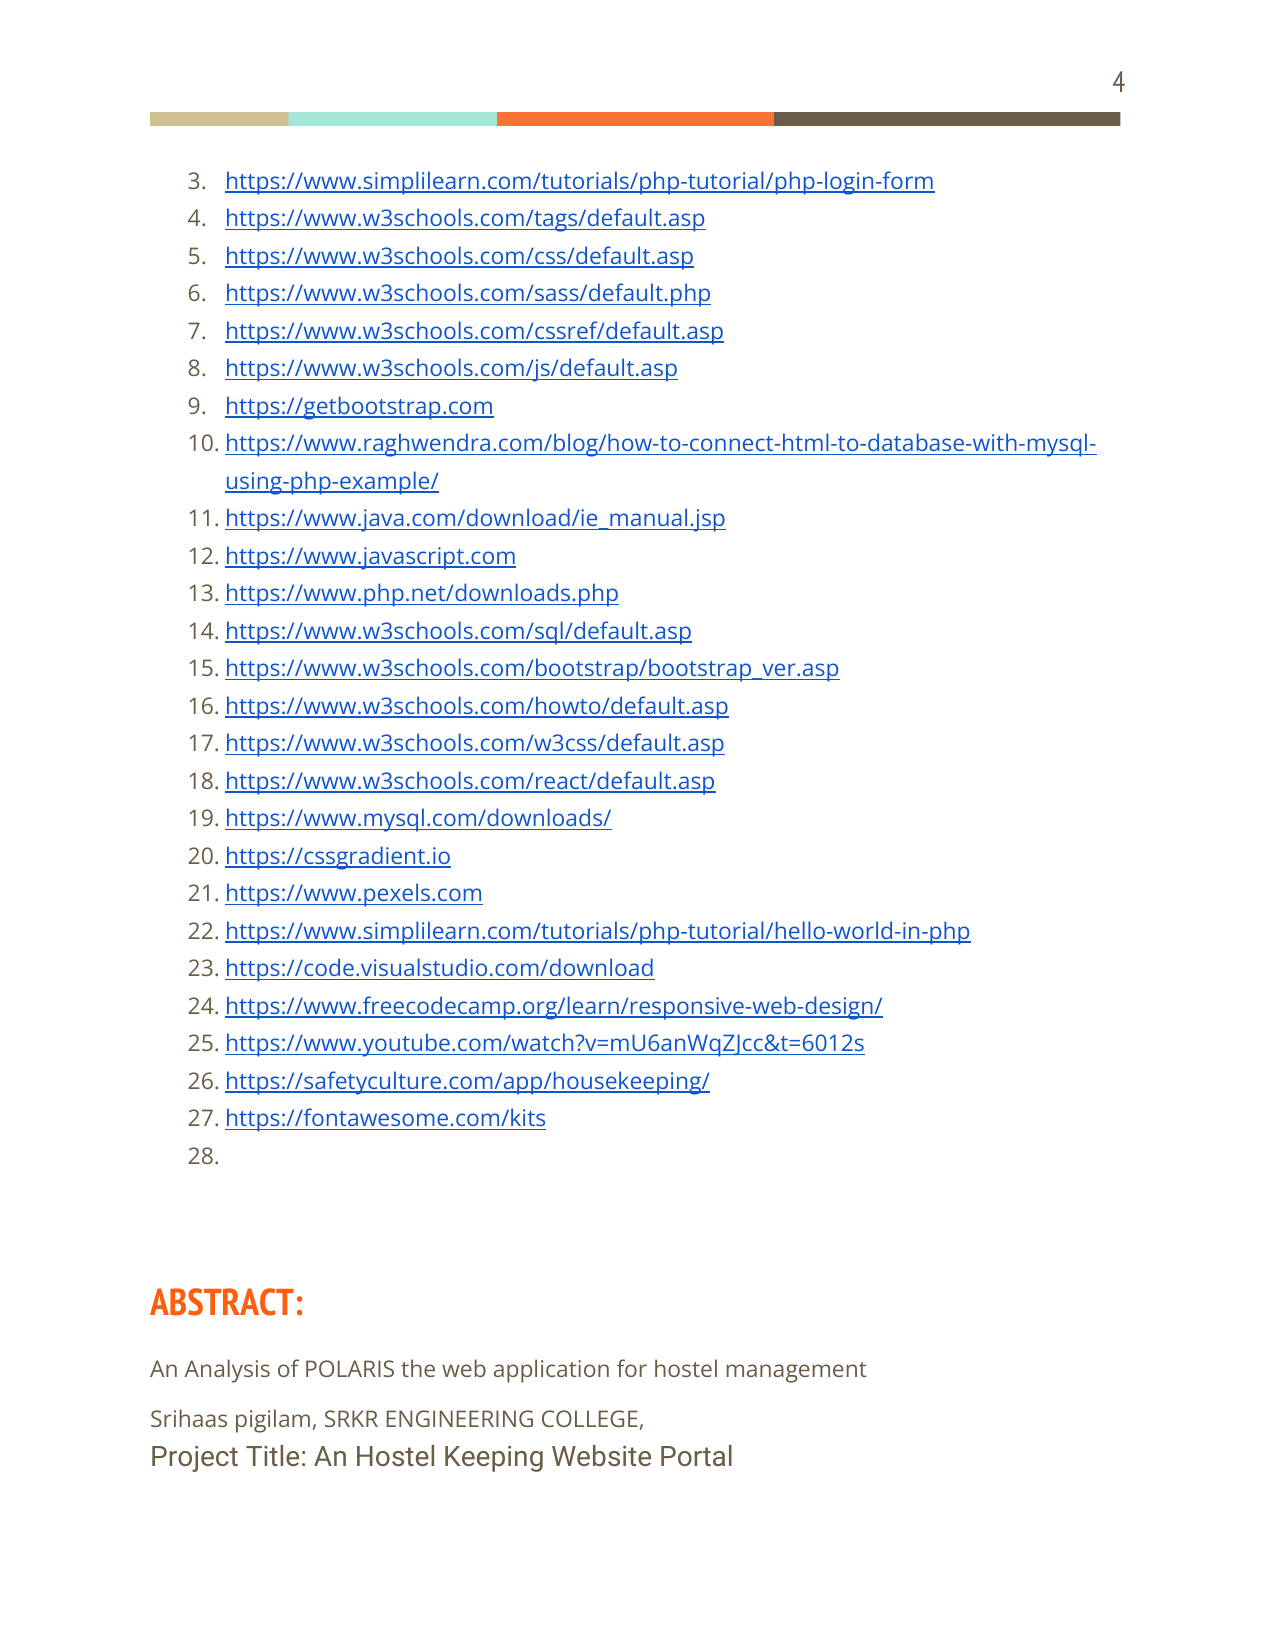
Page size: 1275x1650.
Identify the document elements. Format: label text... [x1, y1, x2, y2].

list https://www.mysql.com/downloads/ [187, 802, 1125, 833]
list https://getbootstrap.com [187, 390, 1125, 421]
list https://www.w3schools.com/howto/default.asp [187, 690, 1125, 721]
list https://www.php.net/downloads.php [187, 577, 1125, 608]
list https://www.w3schools.com/js/default.asp [187, 352, 1125, 383]
list https://www.w3schools.com/w3css/default.asp [187, 727, 1125, 758]
list https://safetyculture.com/app/housekeeping/ [187, 1065, 1125, 1096]
list https://fontawesome.com/kits [187, 1102, 1125, 1133]
list https://code.visualstudio.com/download [187, 952, 1125, 983]
list https://www.javascript.com [187, 540, 1125, 571]
list https://www.w3schools.com/bootstrap/bootstrap_ver.asp [187, 652, 1125, 683]
list https://www.w3schools.com/tags/default.asp [187, 202, 1125, 233]
list https://cssgradient.io [187, 840, 1125, 871]
list https://www.w3schools.com/css/default.asp [187, 240, 1125, 271]
list https://www.w3schools.com/sql/default.asp [187, 615, 1125, 646]
list https://www.simplilearn.com/tutorials/php-tutorial/hello-world-in-php [187, 915, 1125, 946]
list https://www.w3schools.com/sass/default.php [187, 277, 1125, 308]
text Srihaas pigilam, SRKR ENGINEERING COLLEGE, [150, 1403, 1125, 1434]
list https://www.raghwendra.com/blog/how-to-connect-html-to-database-with-mysql-using-php-example/ [187, 427, 1125, 496]
list https://www.w3schools.com/cssref/default.asp [187, 315, 1125, 346]
text Project Title: An Hostel Keeping Website Portal [150, 1440, 1125, 1473]
list https://www.java.com/download/ie_manual.jsp [187, 502, 1125, 533]
list https://www.pexels.com [187, 877, 1125, 908]
text An Analysis of POLARIS the web application for hostel management [150, 1353, 1125, 1384]
list https://www.freecodecamp.org/learn/responsive-web-design/ [187, 990, 1125, 1021]
list https://www.youtube.com/watch?v=mU6anWqZJcc&t=6012s [187, 1027, 1125, 1058]
list https://www.simplilearn.com/tutorials/php-tutorial/php-login-form [187, 165, 1125, 196]
picture [150, 112, 1121, 126]
list https://www.w3schools.com/react/default.asp [187, 765, 1125, 796]
subtitle ABSTRACT: [150, 1277, 1125, 1326]
